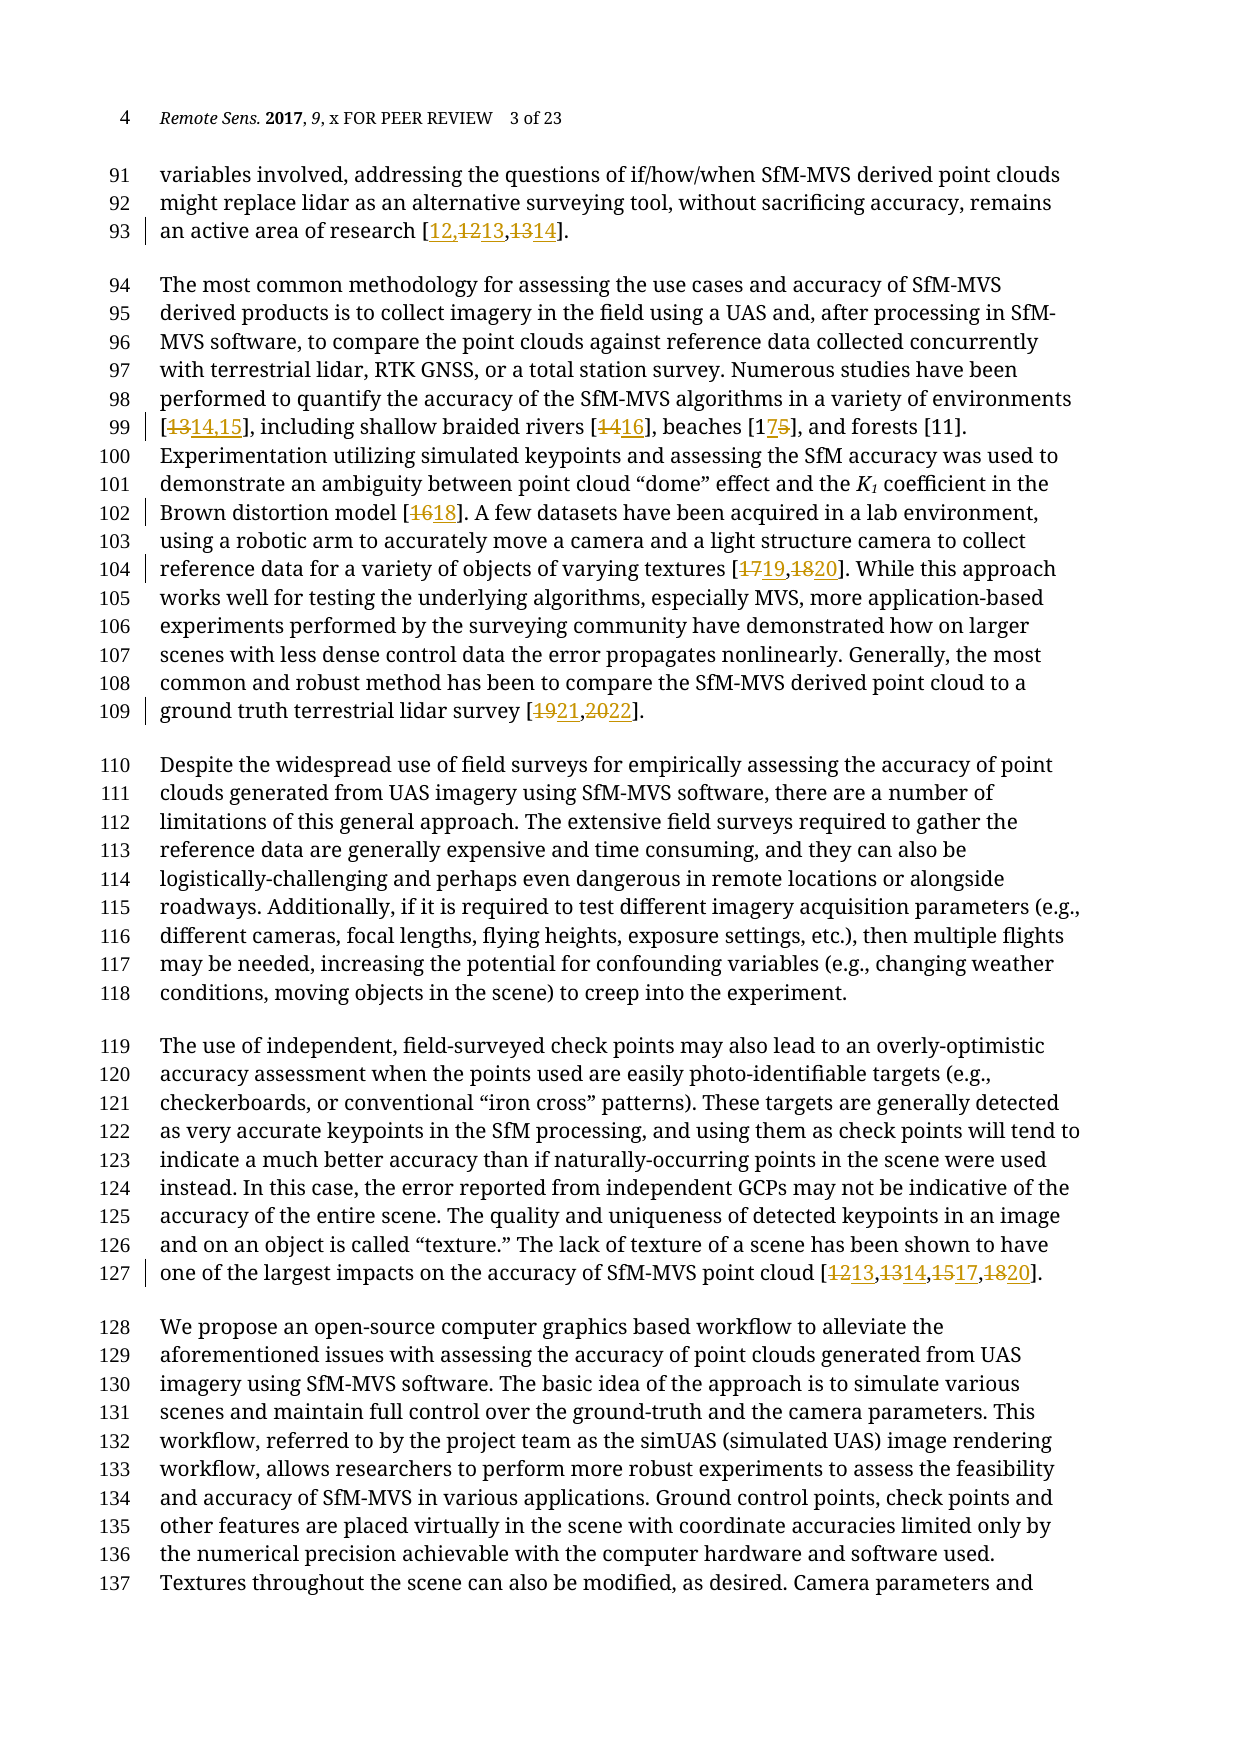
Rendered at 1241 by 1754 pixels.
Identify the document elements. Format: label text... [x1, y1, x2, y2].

subtitle Despite the widespread use of field surveys for empirically assessing the accuracy of point clouds generated from UAS imagery using SfM-MVS software, there are a number of limitations of this general approach. The extensive field surveys required to gather the reference data are generally expensive and time consuming, and they can also be logistically-challenging and perhaps even dangerous in remote locations or alongside roadways. Additionally, if it is required to test different imagery acquisition parameters (e.g., different cameras, focal lengths, flying heights, exposure settings, etc.), then multiple flights may be needed, increasing the potential for confounding variables (e.g., changing weather conditions, moving objects in the scene) to creep into the experiment. [159, 750, 1081, 1006]
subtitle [159, 1312, 1081, 1596]
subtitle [159, 160, 1081, 245]
subtitle The most common methodology for assessing the use cases and accuracy of SfM-MVS derived products is to collect imagery in the field using a UAS and, after processing in SfM-MVS software, to compare the point clouds against reference data collected concurrently with terrestrial lidar, RTK GNSS, or a total station survey. Numerous studies have been performed to quantify the accuracy of the SfM-MVS algorithms in a variety of environments [], including shallow braided rivers [], beaches [1], and forests [11]. Experimentation utilizing simulated keypoints and assessing the SfM accuracy was used to demonstrate an ambiguity between point cloud “dome” effect and the K1 coefficient in the Brown distortion model []. A few datasets have been acquired in a lab environment, using a robotic arm to accurately move a camera and a light structure camera to collect reference data for a variety of objects of varying textures [,]. While this approach works well for testing the underlying algorithms, especially MVS, more application-based experiments performed by the surveying community have demonstrated how on larger scenes with less dense control data the error propagates nonlinearly. Generally, the most common and robust method has been to compare the SfM-MVS derived point cloud to a ground truth terrestrial lidar survey [,]. [159, 270, 1081, 725]
subtitle The use of independent, field-surveyed check points may also lead to an overly-optimistic accuracy assessment when the points used are easily photo-identifiable targets (e.g., checkerboards, or conventional “iron cross” patterns). These targets are generally detected as very accurate keypoints in the SfM processing, and using them as check points will tend to indicate a much better accuracy than if naturally-occurring points in the scene were used instead. In this case, the error reported from independent GCPs may not be indicative of the accuracy of the entire scene. The quality and uniqueness of detected keypoints in an image and on an object is called “texture.” The lack of texture of a scene has been shown to have one of the largest impacts on the accuracy of SfM-MVS point cloud [,,,]. [159, 1031, 1081, 1287]
